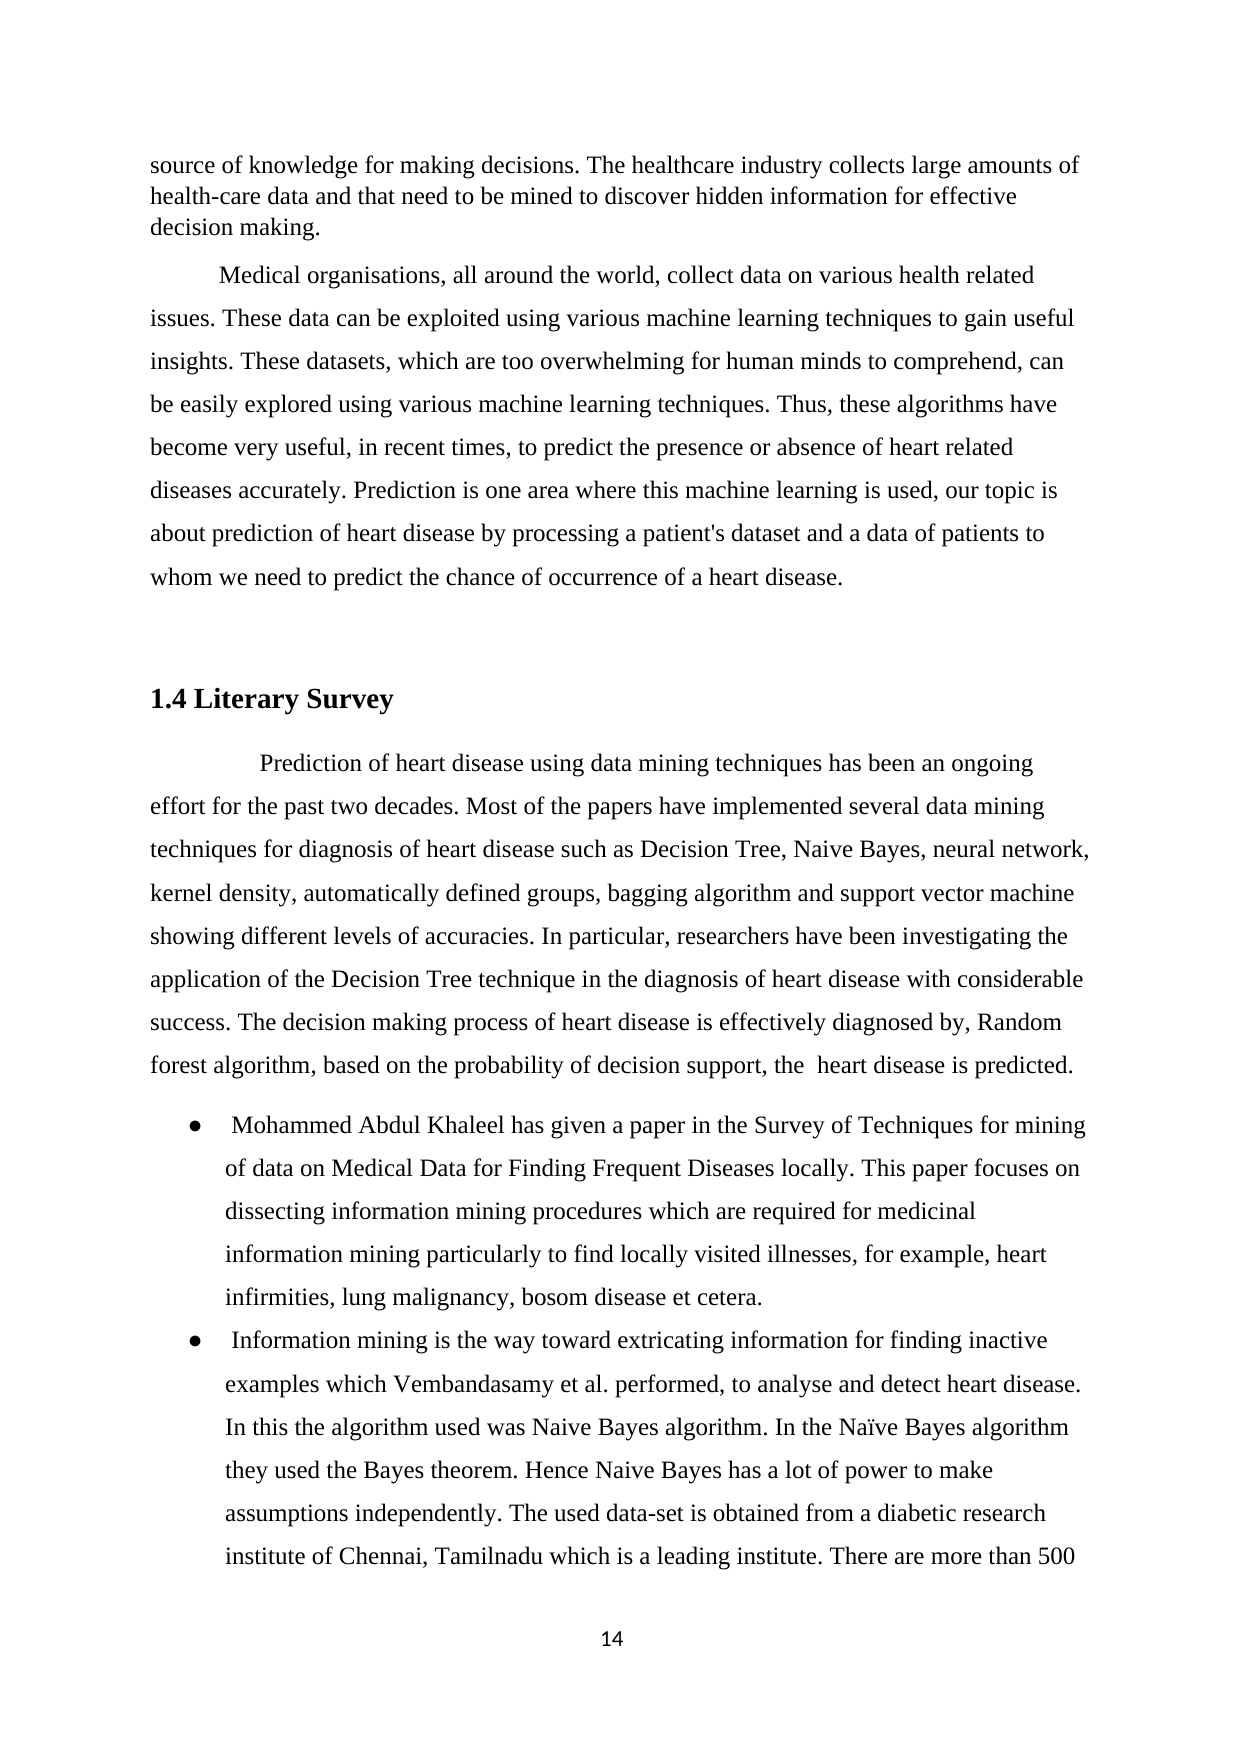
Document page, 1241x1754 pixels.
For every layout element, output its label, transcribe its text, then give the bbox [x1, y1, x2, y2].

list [187, 1326, 1090, 1570]
text Prediction of heart disease using data mining techniques has been an ongoing effort for the past two decades. Most of the papers have implemented several data mining techniques for diagnosis of heart disease such as Decision Tree, Naive Bayes, neural network, kernel density, automatically defined groups, bagging algorithm and support vector machine showing different levels of accuracies. In particular, researchers have been investigating the application of the Decision Tree technique in the diagnosis of heart disease with considerable success. The decision making process of heart disease is effectively diagnosed by, Random forest algorithm, based on the probability of decision support, the heart disease is predicted. [150, 748, 1090, 1079]
list Mohammed Abdul Khaleel has given a paper in the Survey of Techniques for mining of data on Medical Data for Finding Frequent Diseases locally. This paper focuses on dissecting information mining procedures which are required for medicinal information mining particularly to find locally visited illnesses, for example, heart infirmities, lung malignancy, bosom disease et cetera. [187, 1110, 1090, 1311]
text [150, 150, 1090, 241]
text Medical organisations, all around the world, collect data on various health related issues. These data can be exploited using various machine learning techniques to gain useful insights. These datasets, which are too overwhelming for human minds to comprehend, can be easily explored using various machine learning techniques. Thus, these algorithms have become very useful, in recent times, to predict the presence or absence of heart related diseases accurately. Prediction is one area where this machine learning is used, our topic is about prediction of heart disease by processing a patient's dataset and a data of patients to whom we need to predict the chance of occurrence of a heart disease. [150, 260, 1090, 590]
text 1.4 Literary Survey [150, 681, 1090, 715]
